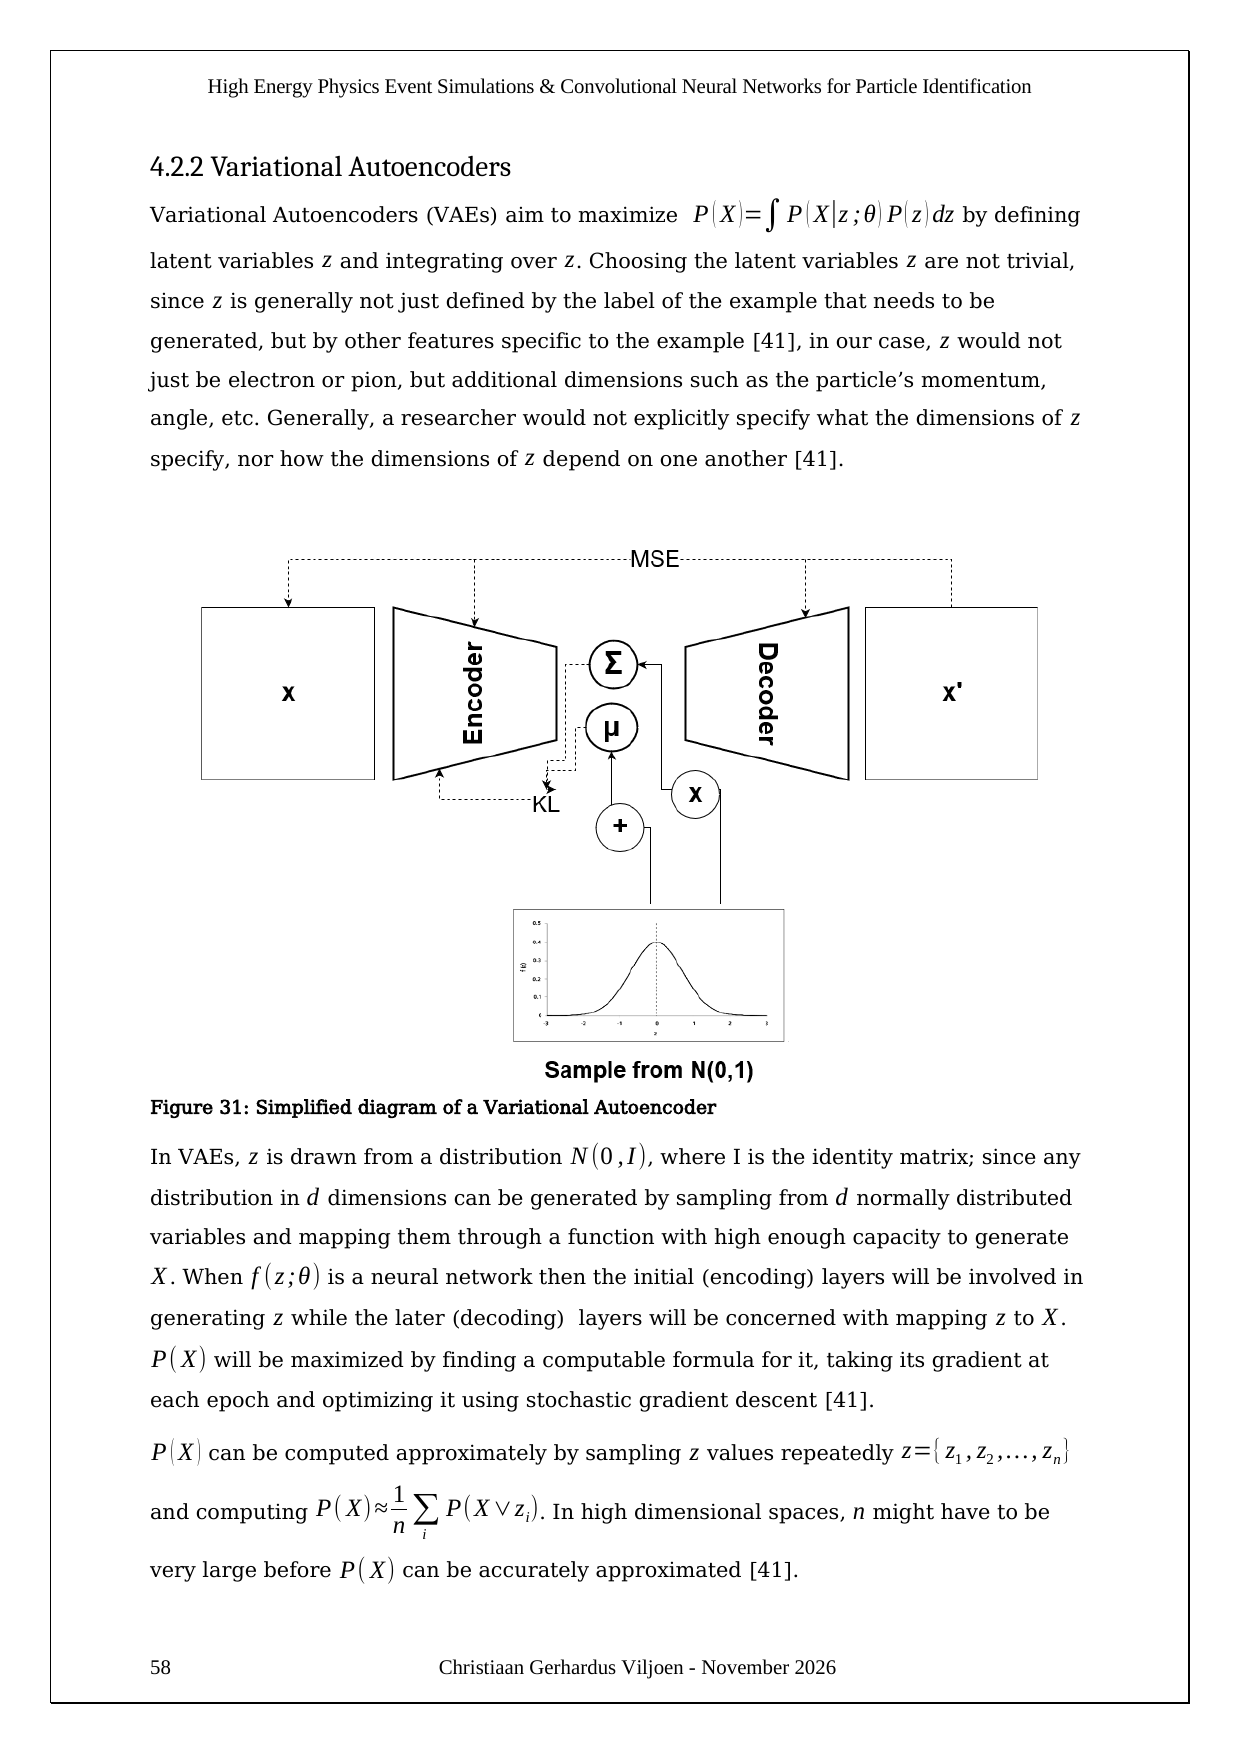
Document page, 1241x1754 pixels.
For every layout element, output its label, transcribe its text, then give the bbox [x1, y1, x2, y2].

text Variational Autoencoders (VAEs) aim to maximize by defining latent variables and integrating over . Choosing the latent variables are not trivial, since is generally not just defined by the label of the example that needs to be generated, but by other features specific to the example , in our case, would not just be electron or pion, but additional dimensions such as the particle’s momentum, angle, etc. Generally, a researcher would not explicitly specify what the dimensions of specify, nor how the dimensions of depend on one another . [150, 196, 1089, 472]
text In VAEs, is drawn from a distribution , where I is the identity matrix; since any distribution in dimensions can be generated by sampling from normally distributed variables and mapping them through a function with high enough capacity to generate . When is a neural network then the initial (encoding) layers will be involved in generating while the later (decoding) layers will be concerned with mapping to . will be maximized by finding a computable formula for it, taking its gradient at each epoch and optimizing it using stochastic gradient descent . [150, 1141, 1089, 1411]
picture [201, 546, 1038, 1083]
text can be computed approximately by sampling values repeatedly and computing . In high dimensional spaces, might have to be very large before can be accurately approximated . [150, 1436, 1089, 1585]
subtitle Variational Autoencoders [150, 150, 1089, 183]
